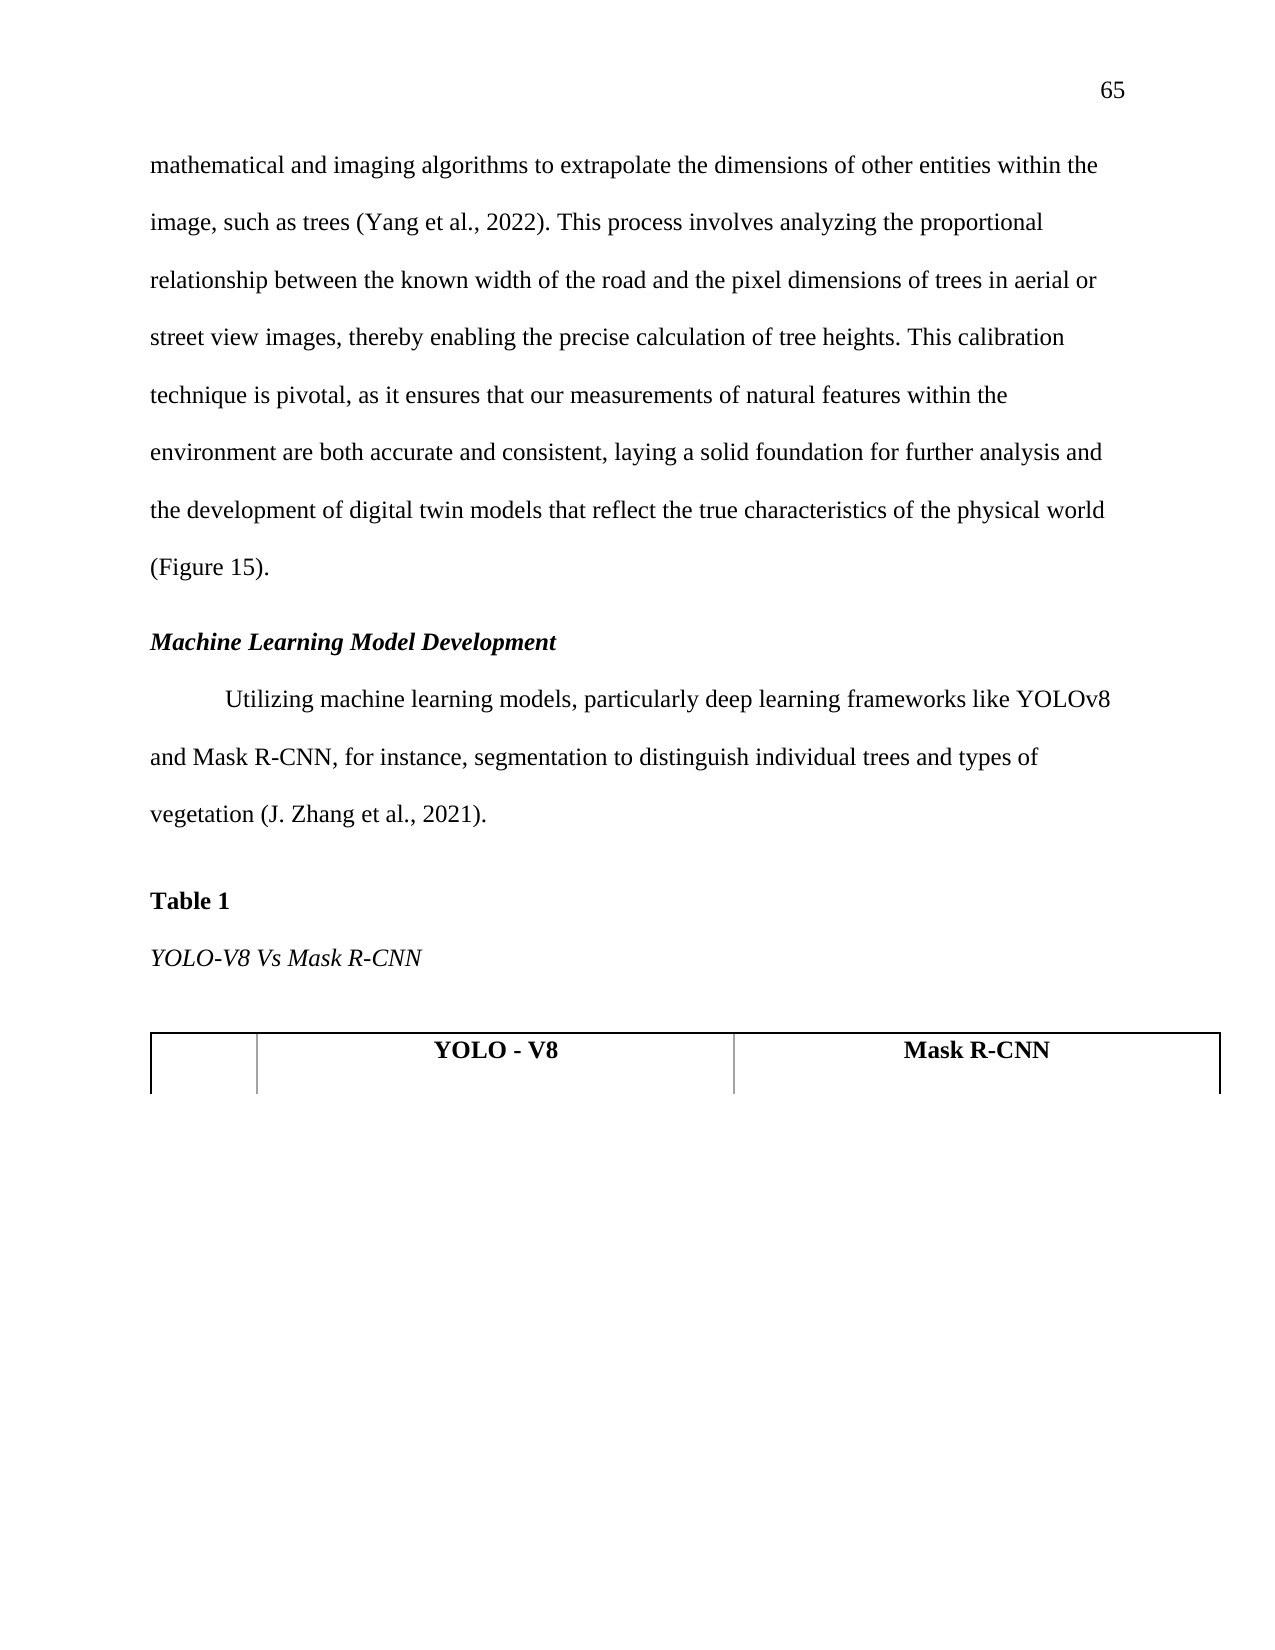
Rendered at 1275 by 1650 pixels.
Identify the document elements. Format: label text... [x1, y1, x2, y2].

table_header YOLO - V8 [258, 1034, 733, 1094]
text Utilizing machine learning models, particularly deep learning frameworks like YOLOv8 and Mask R-CNN, for instance, segmentation to distinguish individual trees and types of vegetation (J. Zhang et al., 2021). [150, 684, 1125, 828]
table_header Mask R-CNN [735, 1034, 1219, 1094]
subtitle Machine Learning Model Development [150, 627, 1125, 655]
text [150, 150, 1125, 581]
table_header [152, 1034, 256, 1094]
text Table 1 YOLO-V8 Vs Mask R-CNN [150, 886, 1125, 972]
